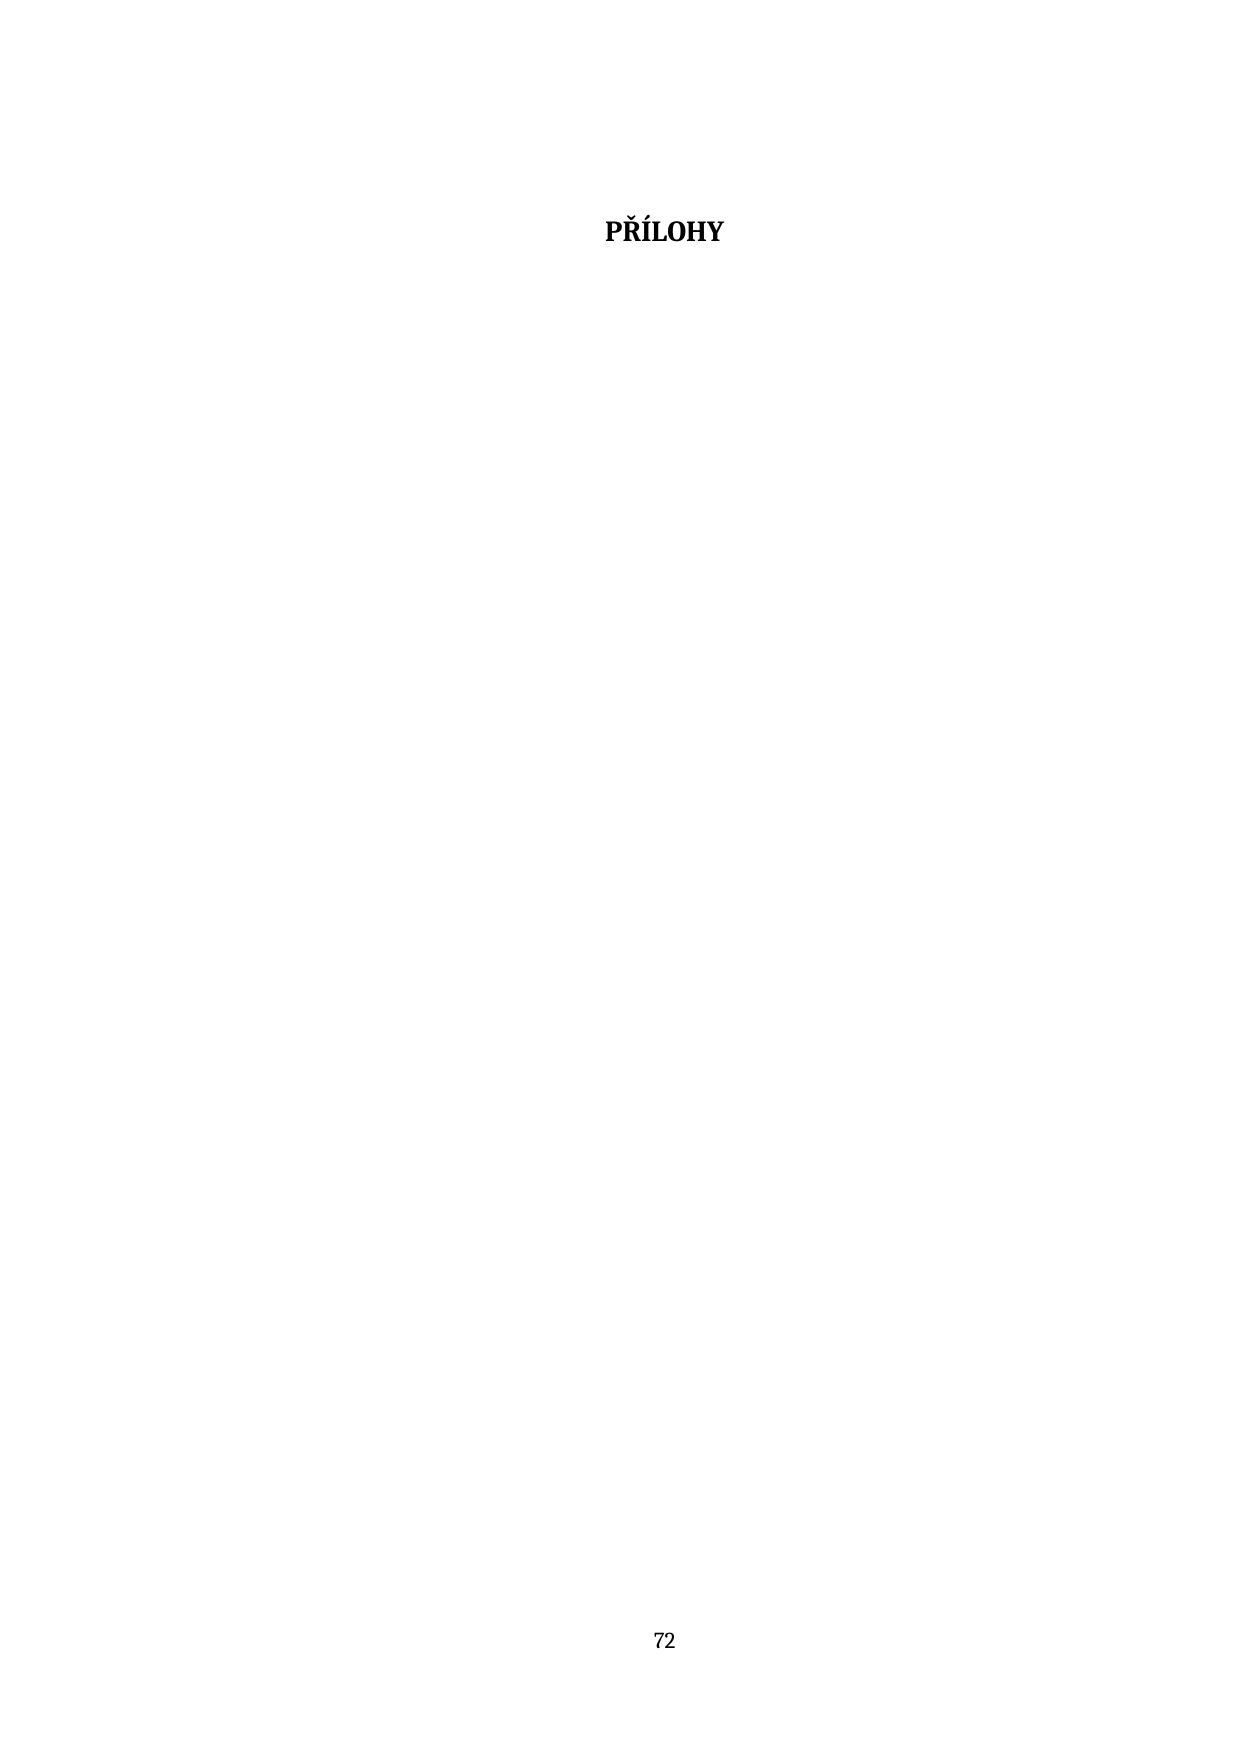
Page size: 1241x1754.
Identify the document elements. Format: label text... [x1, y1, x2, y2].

text PŘÍLOHY [207, 215, 1122, 248]
